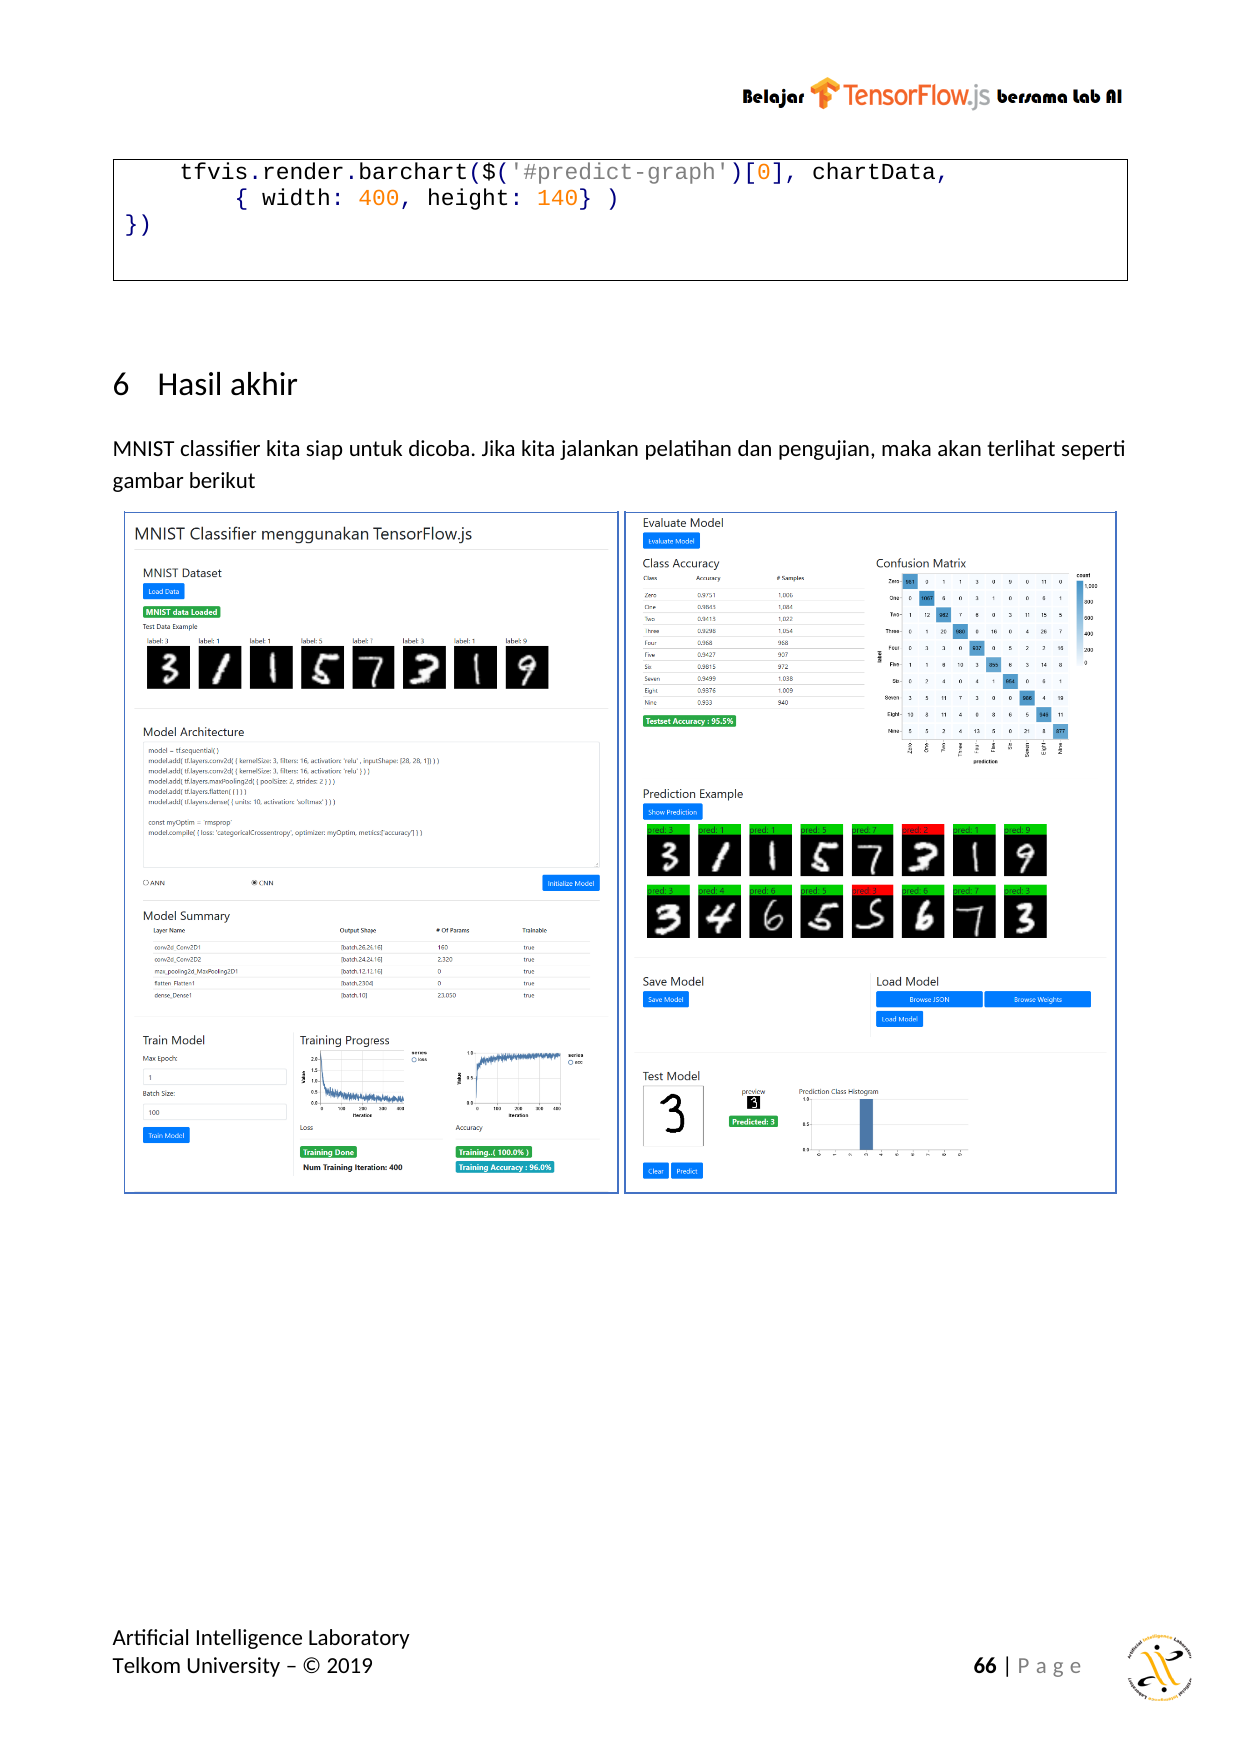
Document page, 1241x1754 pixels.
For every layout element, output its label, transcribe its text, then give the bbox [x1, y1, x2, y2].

picture [739, 75, 1125, 114]
picture [1127, 1634, 1192, 1701]
text MNIST classifier kita siap untuk dicoba. Jika kita jalankan pelatihan dan pengujian, maka akan terlihat seperti gambar berikut [112, 434, 1128, 495]
picture [125, 522, 617, 1192]
picture [626, 513, 1115, 1192]
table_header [114, 160, 1127, 279]
subtitle Hasil akhir [112, 363, 1128, 403]
